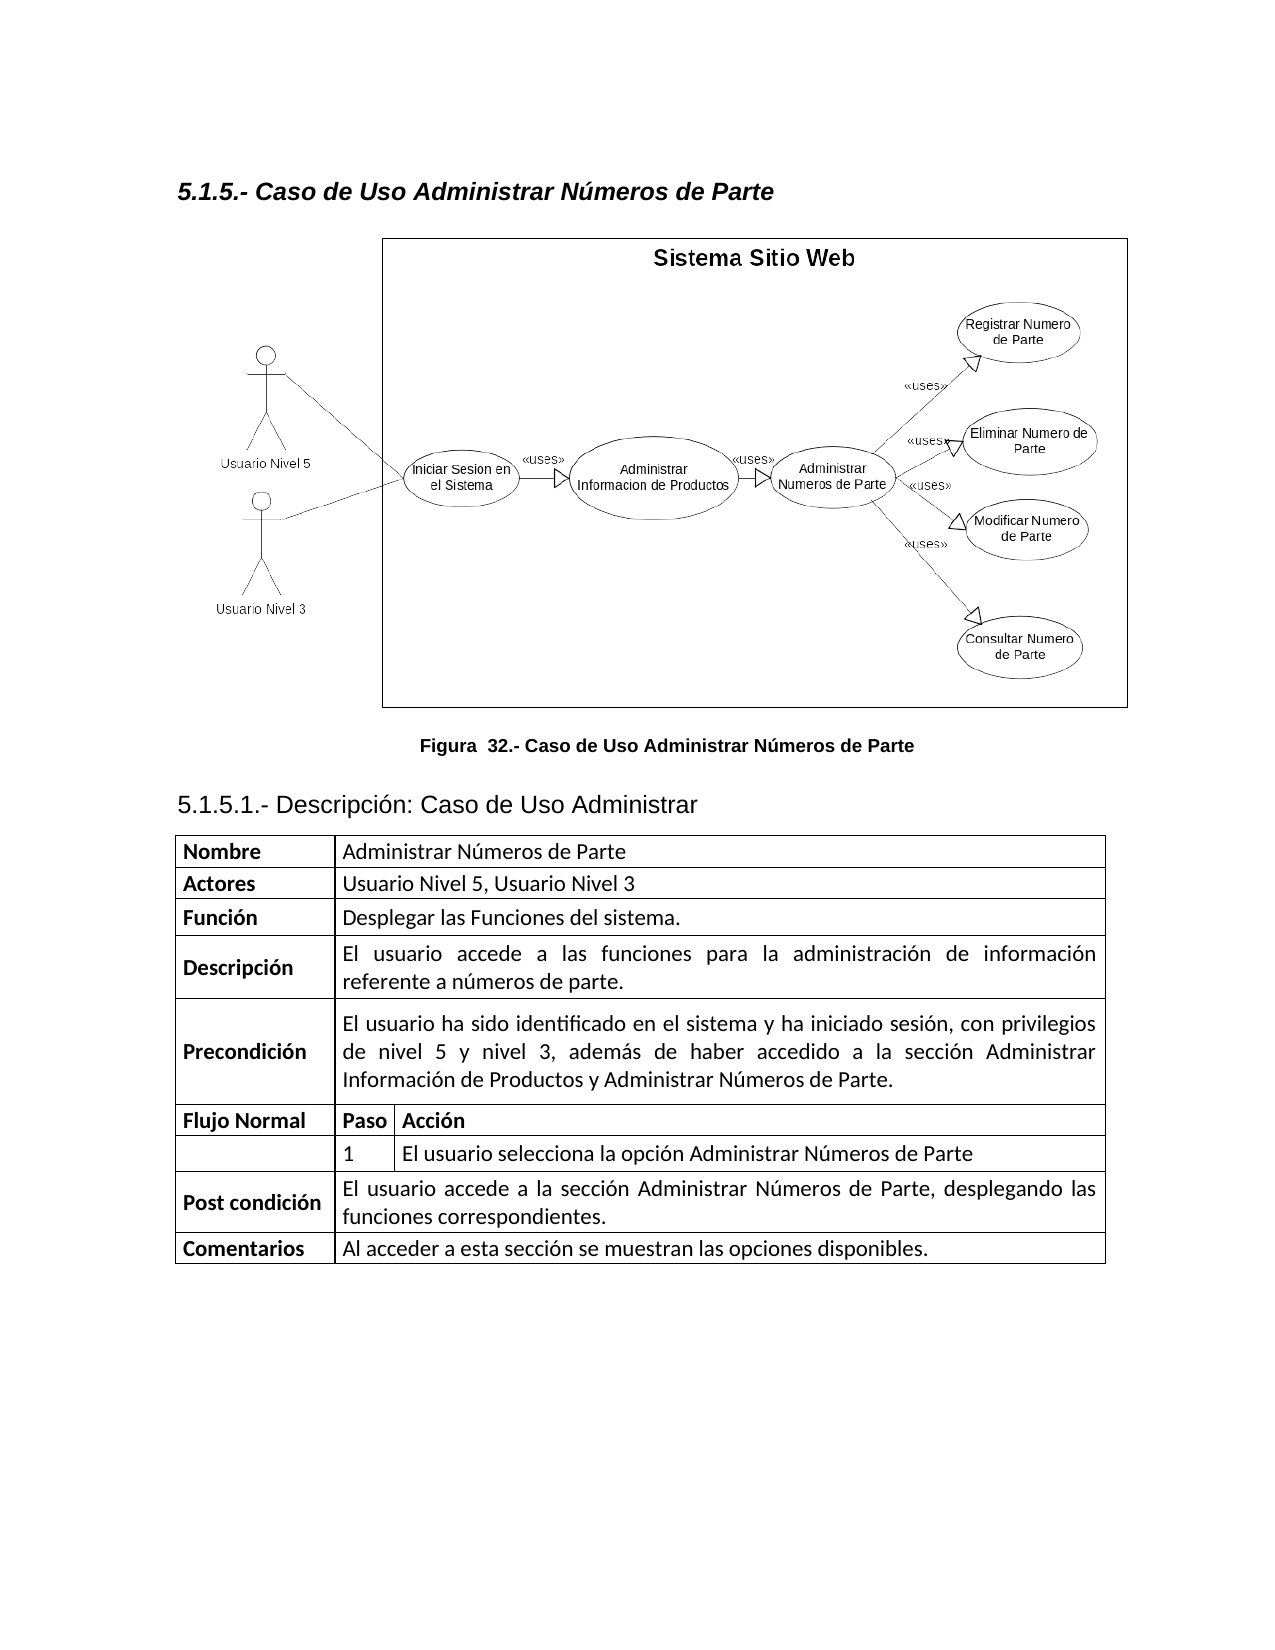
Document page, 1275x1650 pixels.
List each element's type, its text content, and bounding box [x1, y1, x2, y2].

table_cell 1 [336, 1136, 394, 1171]
table_cell Paso [336, 1105, 394, 1135]
subtitle 5.1.5.1.- Descripción: Caso de Uso Administrar [177, 790, 1157, 818]
table_cell Función [176, 899, 334, 935]
table_cell El usuario accede a la sección Administrar Números de Parte, desplegando las funciones correspondientes. [336, 1172, 1105, 1232]
table_cell Al acceder a esta sección se muestran las opciones disponibles. [336, 1233, 1105, 1263]
table_cell Descripción [176, 936, 334, 998]
table_header Administrar Números de Parte [336, 836, 1105, 867]
table_cell Flujo Normal [176, 1105, 334, 1135]
table_cell El usuario ha sido identificado en el sistema y ha iniciado sesión, con privilegios de nivel 5 y nivel 3, además de haber accedido a la sección Administrar Información de Productos y Administrar Números de Parte. [336, 999, 1105, 1104]
table_cell Post condición [176, 1172, 334, 1232]
table_cell [176, 1136, 334, 1171]
table_cell Desplegar las Funciones del sistema. [336, 899, 1105, 935]
table_cell Comentarios [176, 1233, 334, 1263]
table_cell Usuario Nivel 5, Usuario Nivel 3 [336, 868, 1105, 898]
table_header Nombre [176, 836, 334, 867]
table_cell El usuario accede a las funciones para la administración de información referente a números de parte. [336, 936, 1105, 998]
table_cell Precondición [176, 999, 334, 1104]
table_cell Acción [395, 1105, 1105, 1135]
subtitle 5.1.5.- Caso de Uso Administrar Números de Parte [177, 177, 1157, 206]
table_cell El usuario selecciona la opción Administrar Números de Parte [395, 1136, 1105, 1171]
table_cell Actores [176, 868, 334, 898]
